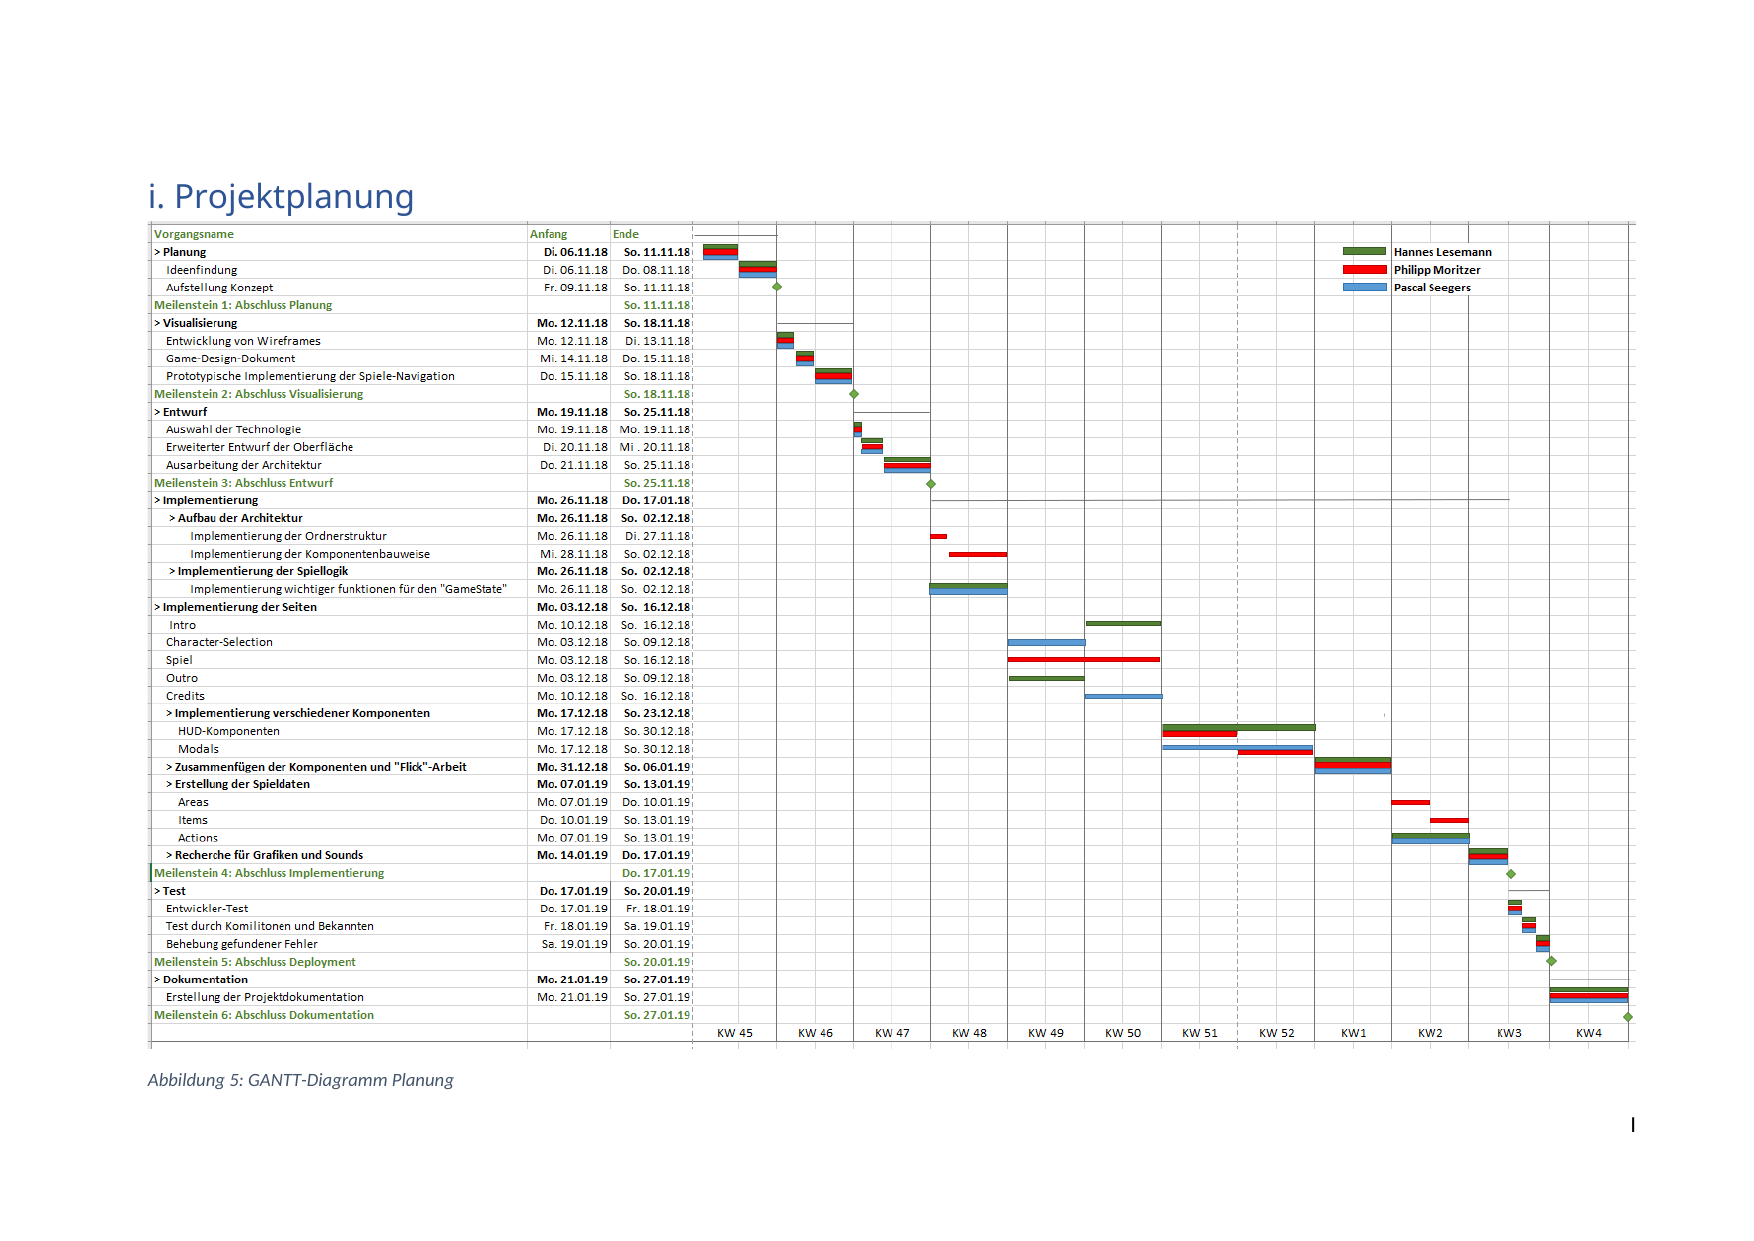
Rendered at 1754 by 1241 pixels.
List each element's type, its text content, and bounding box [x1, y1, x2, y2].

picture [147, 221, 1636, 1049]
text Abbildung 5: GANTT-Diagramm Planung [148, 1068, 1636, 1091]
subtitle i. Projektplanung [148, 173, 1636, 218]
